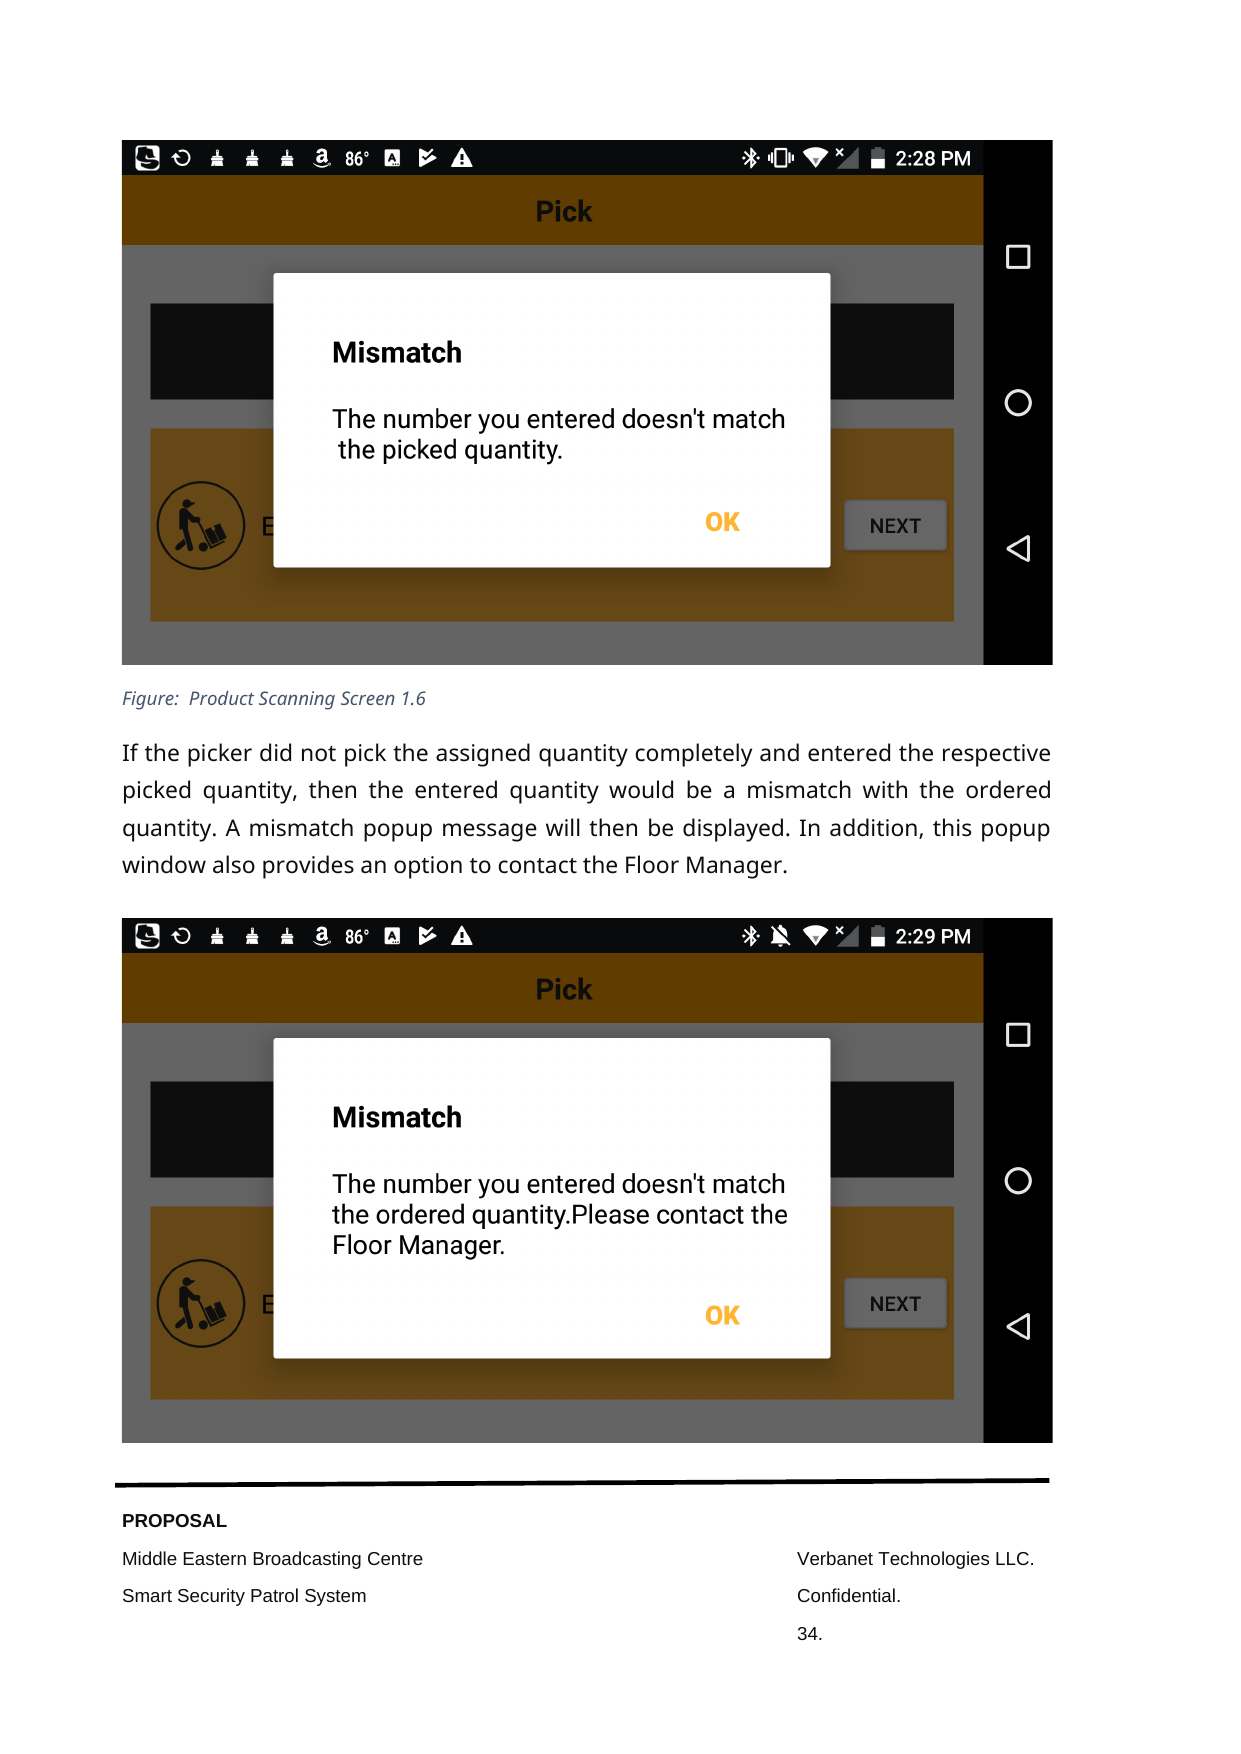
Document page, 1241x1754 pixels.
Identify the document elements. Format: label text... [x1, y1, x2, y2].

text Figure: Product Scanning Screen 1.6 [122, 685, 1053, 711]
picture [121, 918, 1053, 1443]
picture [121, 140, 1053, 665]
text If the picker did not pick the assigned quantity completely and entered the respective picked quantity, then the entered quantity would be a mismatch with the ordered quantity. A mismatch popup message will then be displayed. In addition, this popup window also provides an option to contact the Floor Manager. [122, 731, 1053, 881]
